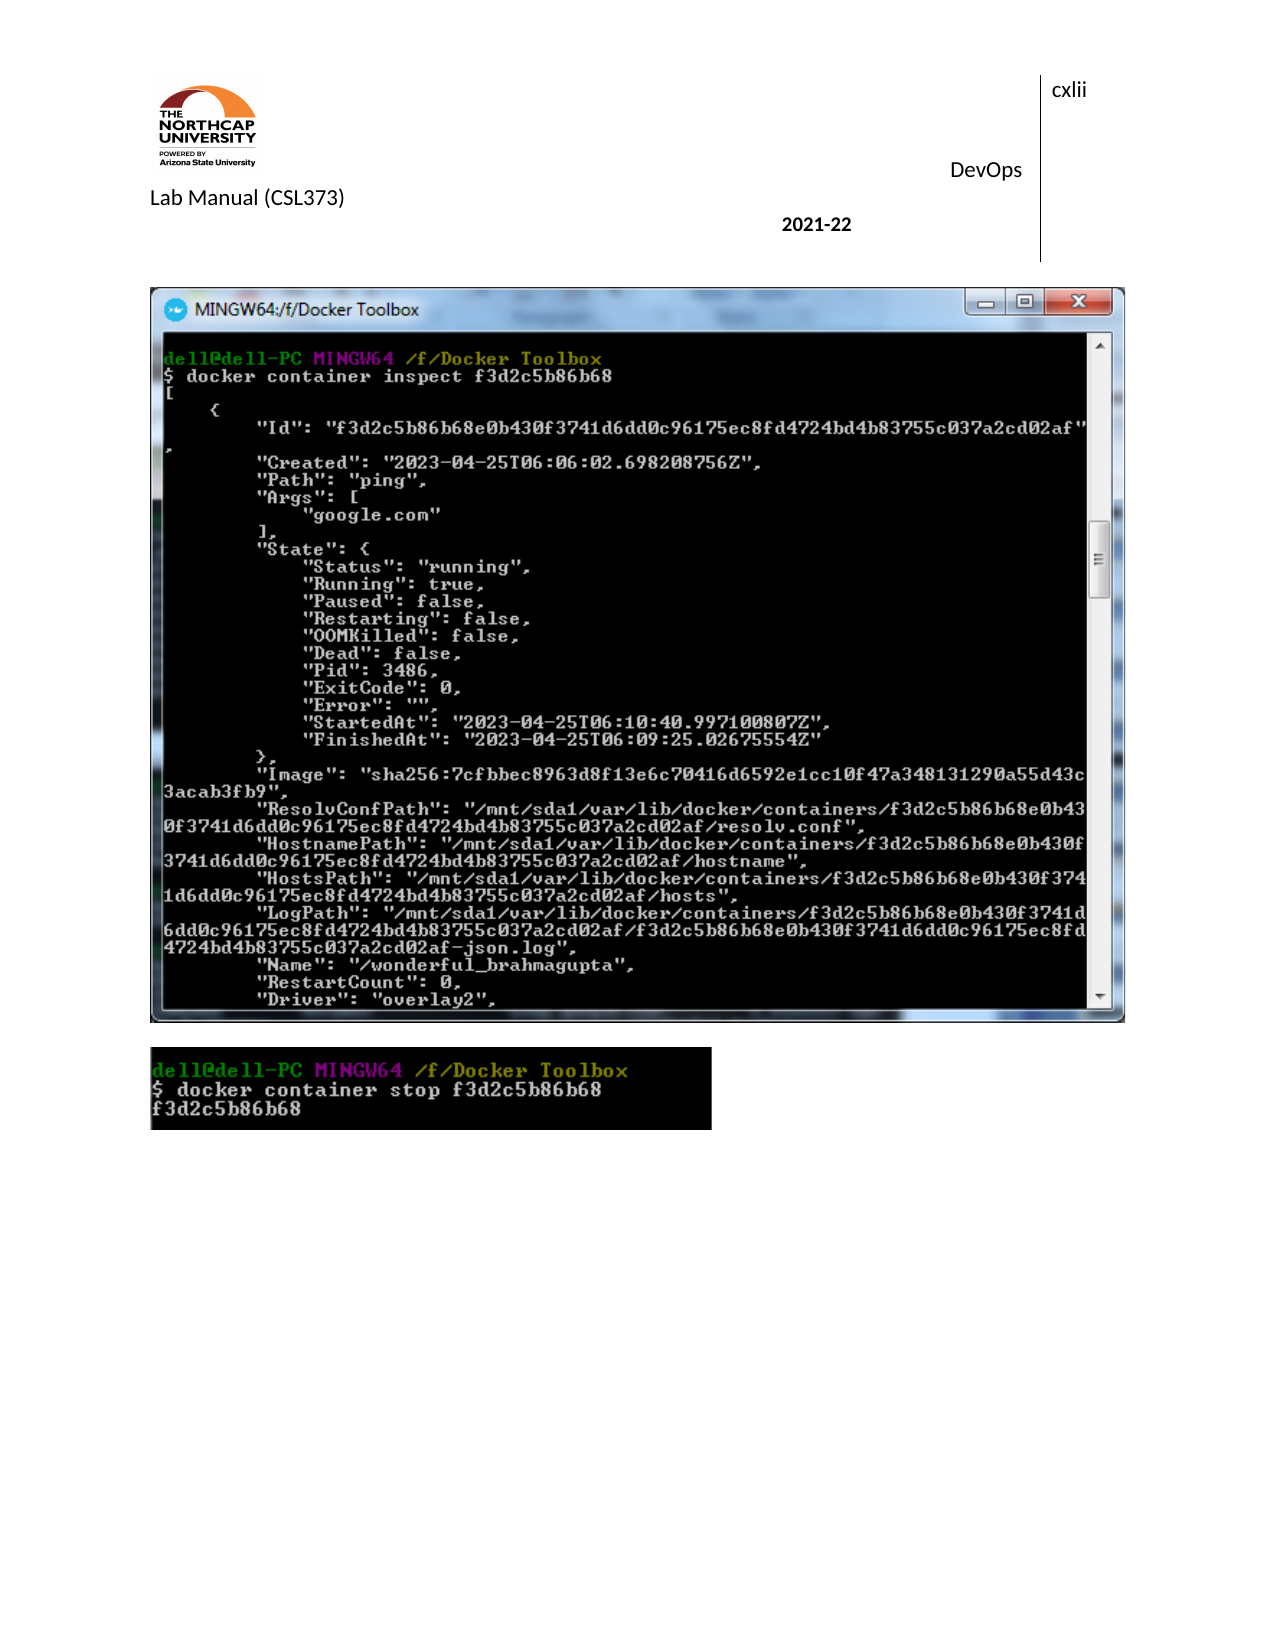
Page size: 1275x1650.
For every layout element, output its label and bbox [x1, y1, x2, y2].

picture [150, 287, 1125, 1023]
picture [150, 75, 266, 178]
picture [150, 1047, 712, 1130]
